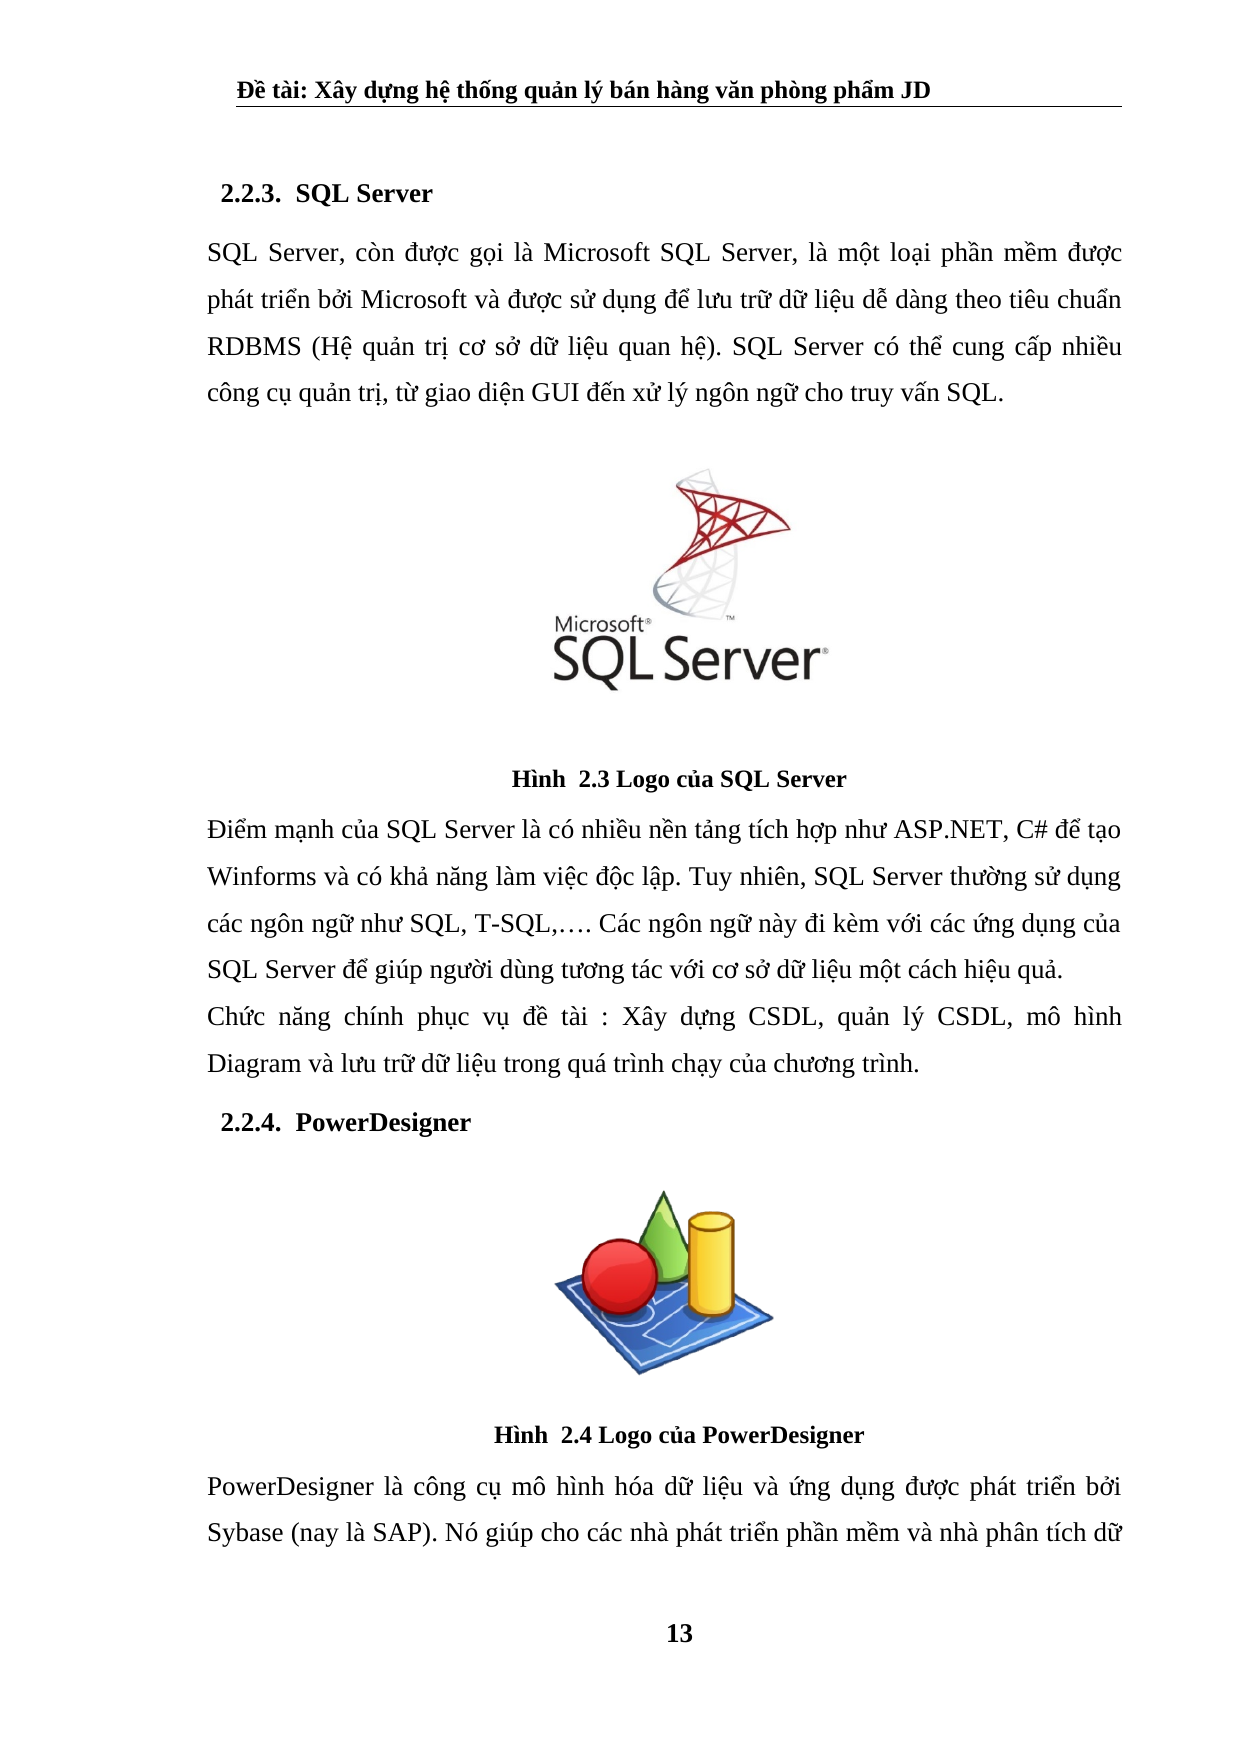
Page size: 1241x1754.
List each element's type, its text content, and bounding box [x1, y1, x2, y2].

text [207, 1470, 1122, 1547]
text Điểm mạnh của SQL Server là có nhiều nền tảng tích hợp như ASP.NET, C# để tạo Winforms và có khả năng làm việc độc lập. Tuy nhiên, SQL Server thường sử dụng các ngôn ngữ như SQL, T-SQL,…. Các ngôn ngữ này đi kèm với các ứng dụng của SQL Server để giúp người dùng tương tác với cơ sở dữ liệu một cách hiệu quả. [207, 813, 1122, 984]
subtitle PowerDesigner [220, 1106, 1122, 1137]
picture [431, 423, 898, 736]
subtitle SQL Server [220, 177, 1122, 208]
picture [551, 1165, 778, 1392]
text Hình 2.3 Logo của SQL Server [236, 764, 1122, 793]
text Chức năng chính phục vụ đề tài : Xây dựng CSDL, quản lý CSDL, mô hình Diagram và lưu trữ dữ liệu trong quá trình chạy của chương trình. [207, 1000, 1122, 1078]
text Hình 2.4 Logo của PowerDesigner [236, 1420, 1122, 1449]
text SQL Server, còn được gọi là Microsoft SQL Server, là một loại phần mềm được phát triển bởi Microsoft và được sử dụng để lưu trữ dữ liệu dễ dàng theo tiêu chuẩn RDBMS (Hệ quản trị cơ sở dữ liệu quan hệ). SQL Server có thể cung cấp nhiều công cụ quản trị, từ giao diện GUI đến xử lý ngôn ngữ cho truy vấn SQL. [207, 236, 1122, 407]
